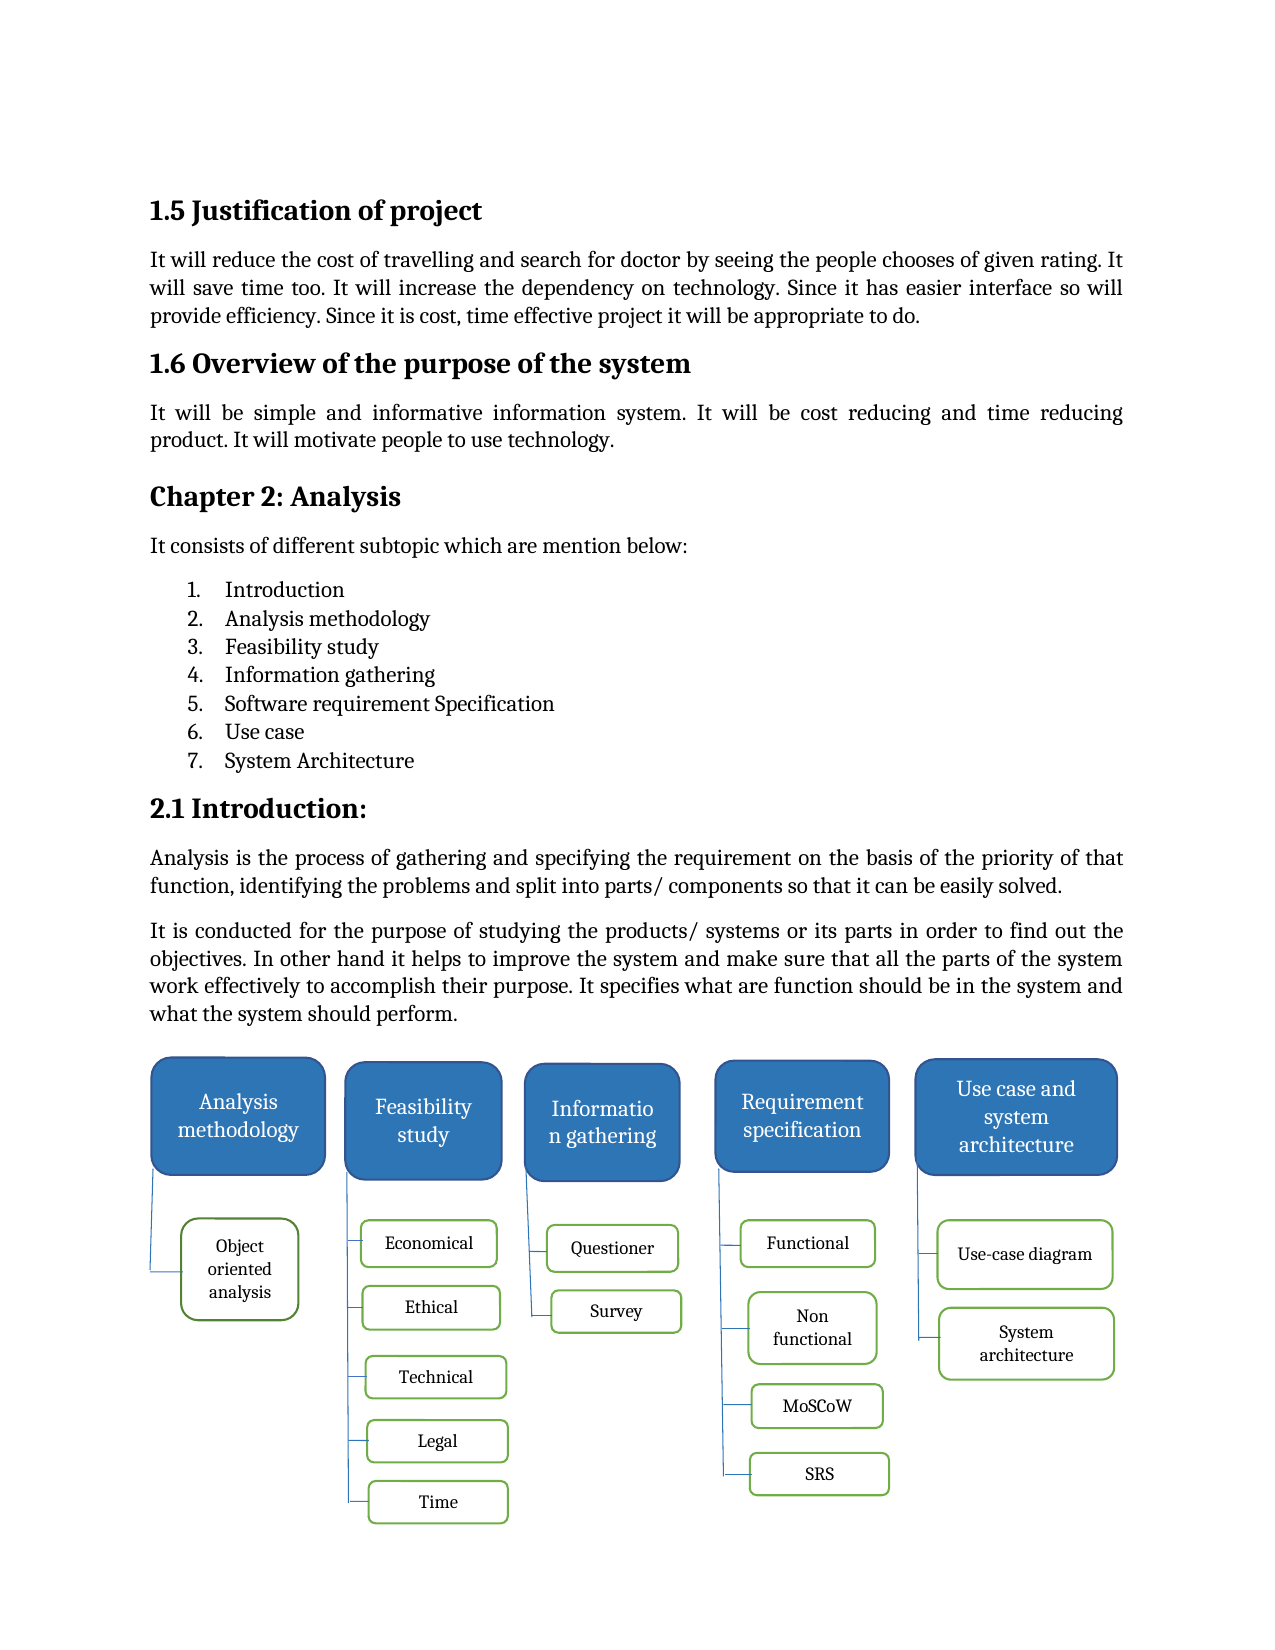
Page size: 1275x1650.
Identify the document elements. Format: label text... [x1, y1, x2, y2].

text It will be simple and informative information system. It will be cost reducing and time reducing product. It will motivate people to use technology. [150, 399, 1125, 454]
subtitle 1.5 Justification of project [150, 194, 1125, 228]
text It is conducted for the purpose of studying the products/ systems or its parts in order to find out the objectives. In other hand it helps to improve the system and make sure that all the parts of the system work effectively to accomplish their purpose. It specifies what are function should be in the system and what the system should perform. [150, 917, 1125, 1027]
list Software requirement Specification [187, 691, 1125, 717]
text It will reduce the cost of travelling and search for doctor by seeing the people chooses of given rating. It will save time too. It will increase the dependency on technology. Since it has easier interface so will provide efficiency. Since it is cost, time effective project it will be appropriate to do. [150, 247, 1125, 329]
text Analysis is the process of gathering and specifying the requirement on the basis of the priority of that function, identifying the problems and split into parts/ components so that it can be easily solved. [150, 845, 1125, 899]
subtitle Chapter 2: Analysis [150, 480, 1125, 514]
text It consists of different subtopic which are mention below: [150, 532, 1125, 559]
list Information gathering [187, 662, 1125, 689]
list Analysis methodology [187, 605, 1125, 632]
subtitle 1.6 Overview of the purpose of the system [150, 347, 1125, 381]
list System Architecture [187, 748, 1125, 774]
list Introduction [187, 577, 1125, 603]
list Feasibility study [187, 634, 1125, 660]
list Use case [187, 719, 1125, 746]
subtitle 2.1 Introduction: [150, 793, 1125, 826]
